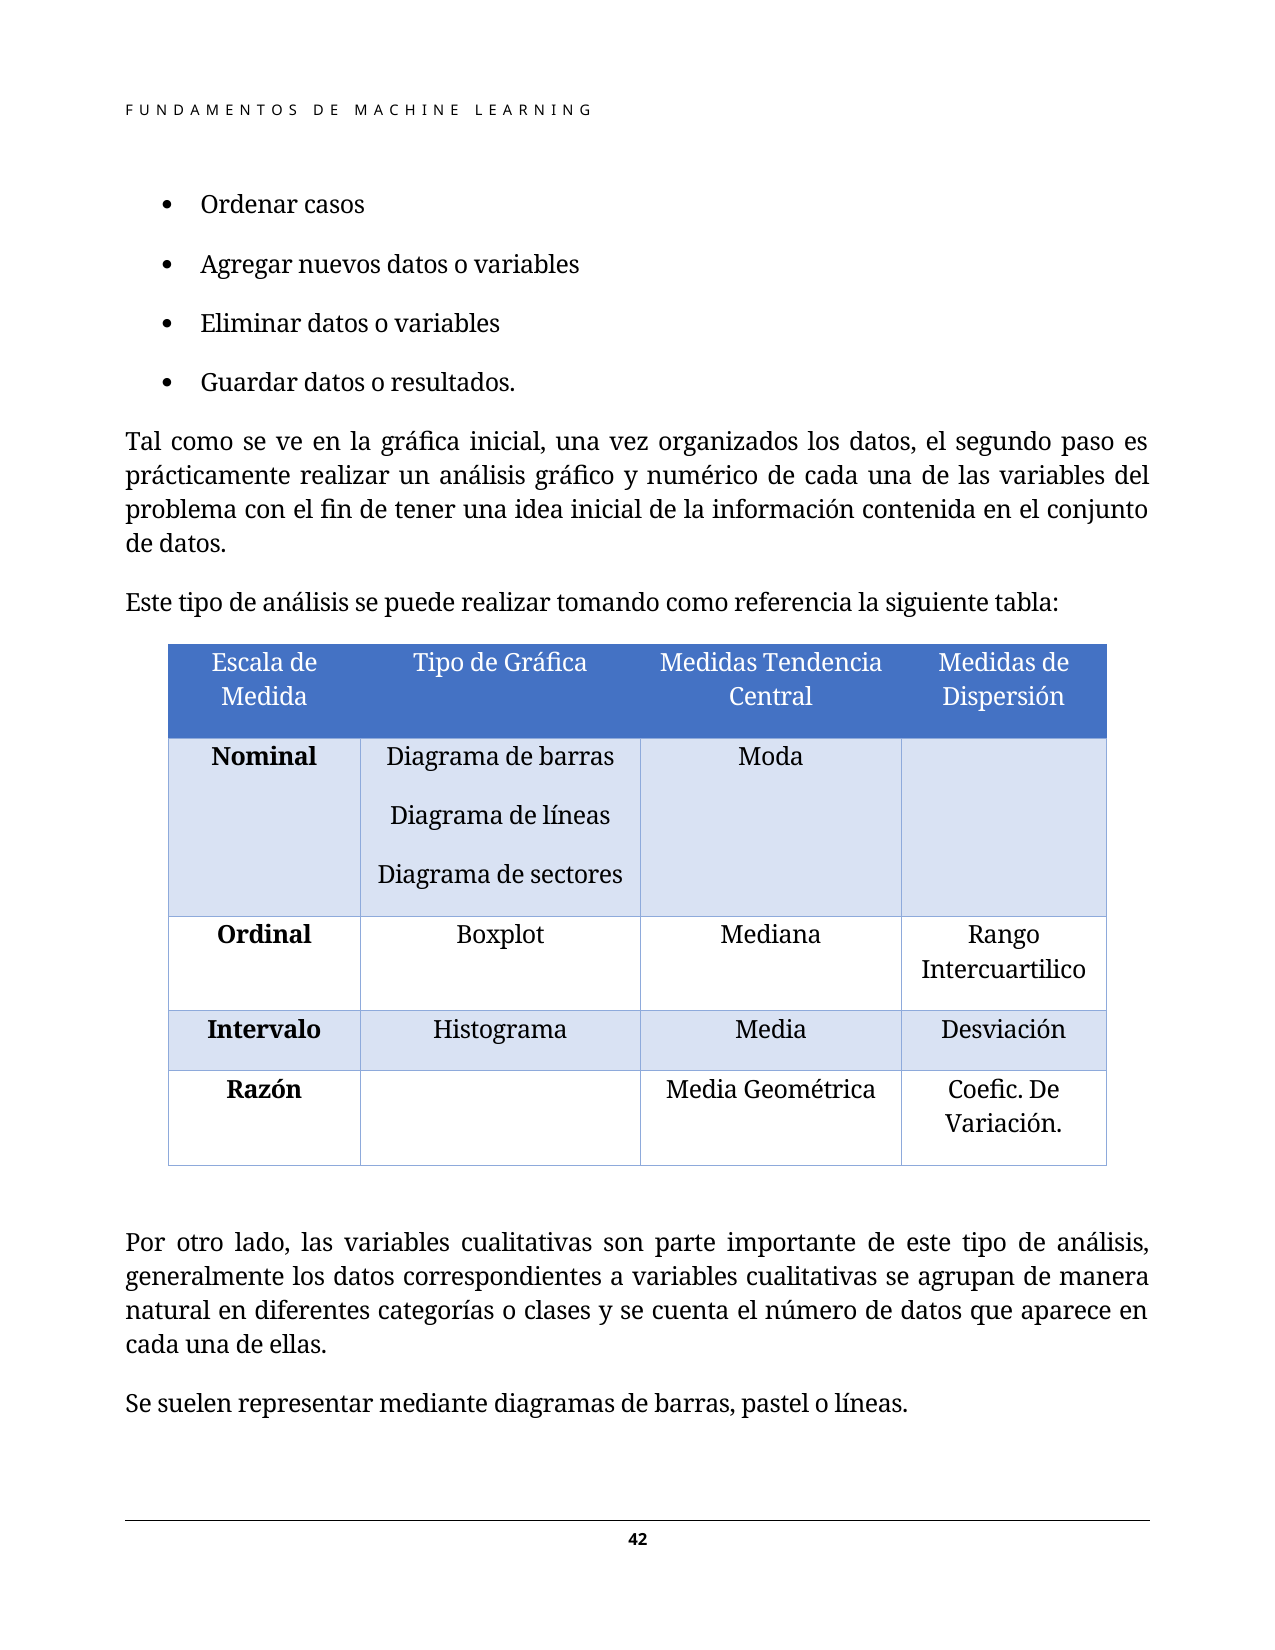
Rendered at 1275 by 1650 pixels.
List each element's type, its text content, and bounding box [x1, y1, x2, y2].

table_cell [361, 1071, 640, 1164]
table_cell [902, 739, 1106, 916]
table_cell Razón [169, 1071, 360, 1164]
table_cell Coefic. De Variación. [902, 1071, 1106, 1164]
table_cell Desviación [902, 1011, 1106, 1070]
table_cell Ordinal [169, 917, 360, 1010]
table_cell Media [641, 1011, 901, 1070]
table_cell Rango Intercuartilico [902, 917, 1106, 1010]
table_cell Histograma [361, 1011, 640, 1070]
table_cell Intervalo [169, 1011, 360, 1070]
table_header Medidas de Dispersión [902, 645, 1106, 738]
table_header Tipo de Gráfica [361, 645, 640, 738]
text Se suelen representar mediante diagramas de barras, pastel o líneas. [125, 1386, 1150, 1420]
table_header Escala de Medida [169, 645, 360, 738]
text Por otro lado, las variables cualitativas son parte importante de este tipo de análisis, generalmente los datos correspondientes a variables cualitativas se agrupan de manera natural en diferentes categorías o clases y se cuenta el número de datos que aparece en cada una de ellas. [125, 1225, 1150, 1361]
text Este tipo de análisis se puede realizar tomando como referencia la siguiente tabla: [125, 585, 1150, 619]
table_cell Moda [641, 739, 901, 916]
text Tal como se ve en la gráfica inicial, una vez organizados los datos, el segundo paso es prácticamente realizar un análisis gráfico y numérico de cada una de las variables del problema con el fin de tener una idea inicial de la información contenida en el conjunto de datos. [125, 423, 1150, 560]
table_cell Nominal [169, 739, 360, 916]
table_cell Mediana [641, 917, 901, 1010]
table_cell Diagrama de barras Diagrama de líneas Diagrama de sectores [361, 739, 640, 916]
list Eliminar datos o variables [163, 305, 1150, 339]
table_cell Boxplot [361, 917, 640, 1010]
list Guardar datos o resultados. [163, 364, 1150, 398]
list Agregar nuevos datos o variables [163, 246, 1150, 280]
list Ordenar casos [163, 187, 1150, 221]
table_cell Media Geométrica [641, 1071, 901, 1164]
table_header Medidas Tendencia Central [641, 645, 901, 738]
